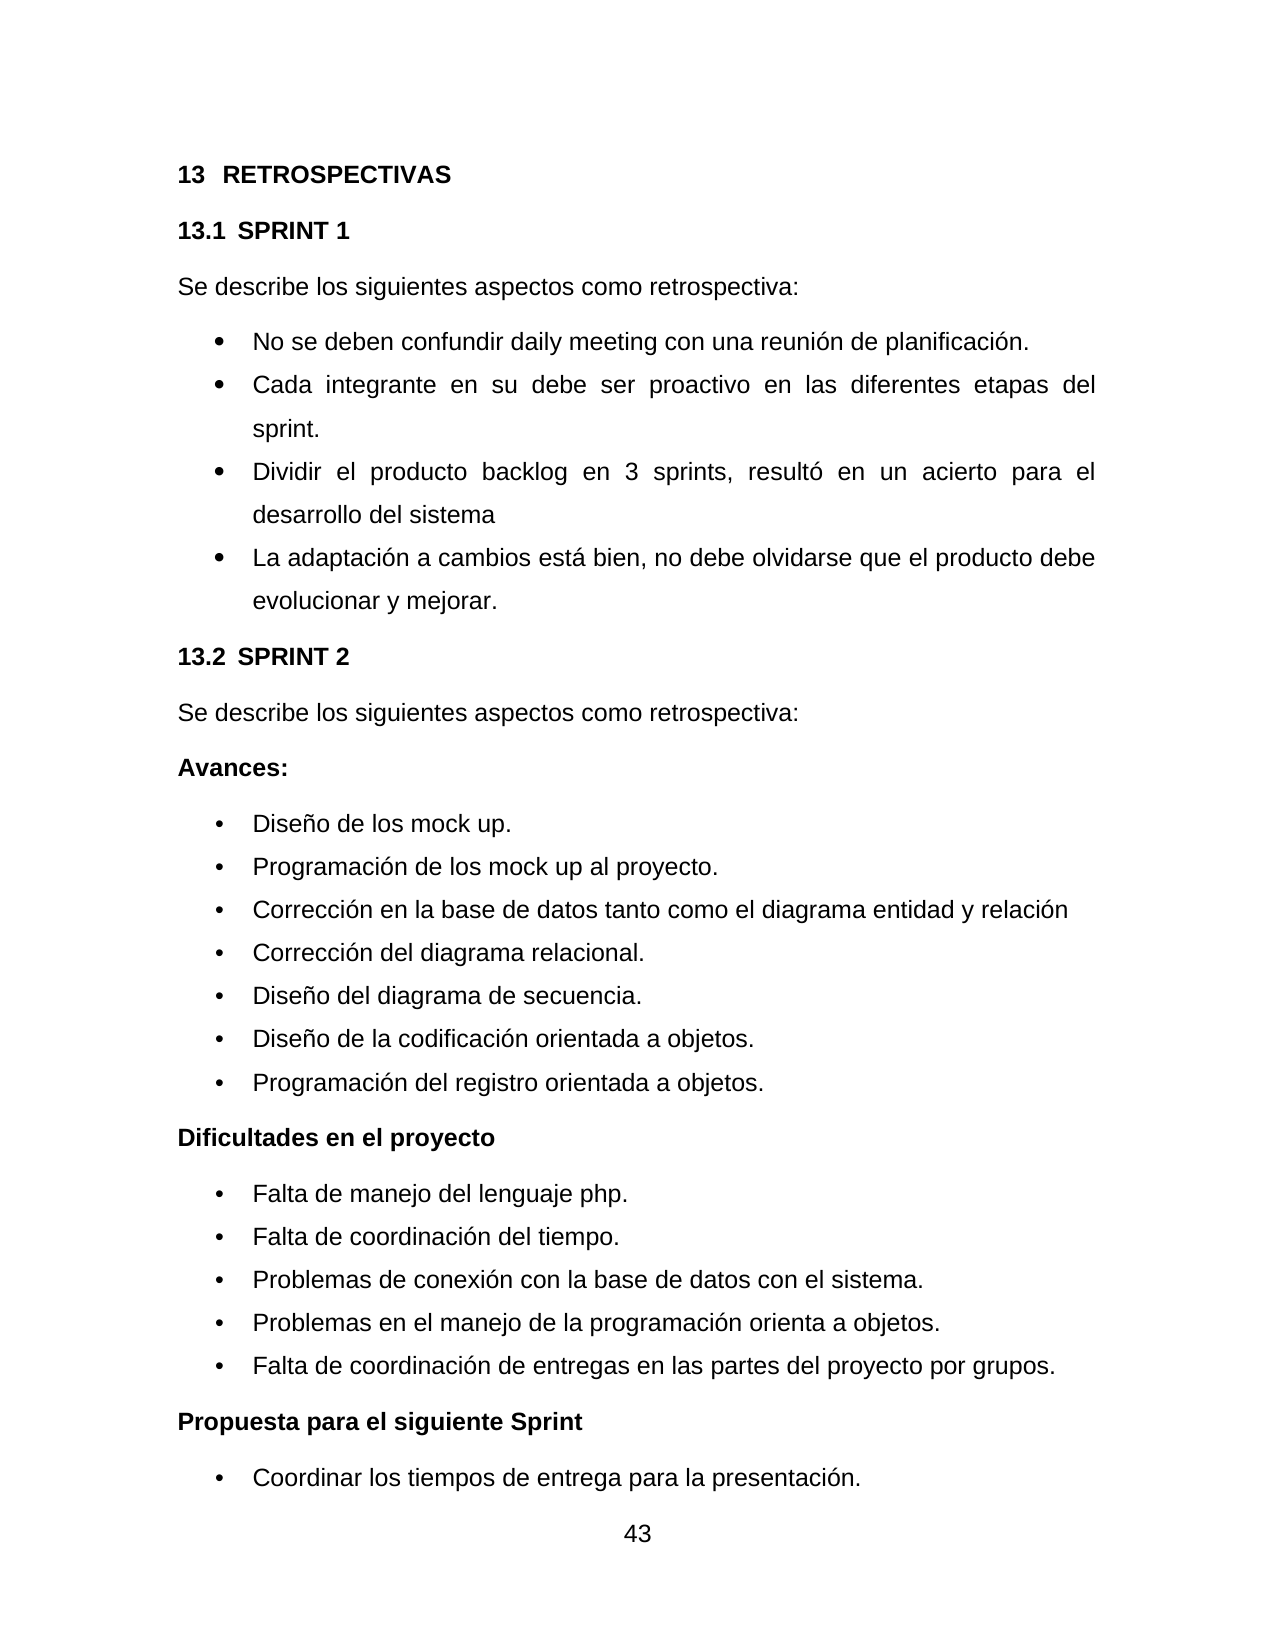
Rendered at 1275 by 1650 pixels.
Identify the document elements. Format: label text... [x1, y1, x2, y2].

list Diseño de la codificación orientada a objetos. [215, 1024, 1098, 1053]
text Se describe los siguientes aspectos como retrospectiva: [177, 271, 1098, 300]
list Coordinar los tiempos de entrega para la presentación. [215, 1462, 1098, 1491]
list Corrección del diagrama relacional. [215, 938, 1098, 967]
list Falta de manejo del lenguaje php. [215, 1179, 1098, 1207]
subtitle SPRINT 1 [177, 216, 1098, 244]
text Propuesta para el siguiente Sprint [177, 1407, 1098, 1436]
subtitle RETROSPECTIVAS [177, 160, 1098, 189]
list Dividir el producto backlog en 3 sprints, resultó en un acierto para el desarrollo del sistema [215, 457, 1098, 529]
list Falta de coordinación del tiempo. [215, 1222, 1098, 1251]
list Cada integrante en su debe ser proactivo en las diferentes etapas del sprint. [215, 370, 1098, 442]
text Avances: [177, 753, 1098, 782]
list Falta de coordinación de entregas en las partes del proyecto por grupos. [215, 1351, 1098, 1380]
list Corrección en la base de datos tanto como el diagrama entidad y relación [215, 895, 1098, 924]
list La adaptación a cambios está bien, no debe olvidarse que el producto debe evolucionar y mejorar. [215, 543, 1098, 615]
list Problemas de conexión con la base de datos con el sistema. [215, 1265, 1098, 1294]
list No se deben confundir daily meeting con una reunión de planificación. [215, 327, 1098, 356]
text Dificultades en el proyecto [177, 1123, 1098, 1152]
text Se describe los siguientes aspectos como retrospectiva: [177, 697, 1098, 726]
list Programación de los mock up al proyecto. [215, 852, 1098, 881]
list Diseño del diagrama de secuencia. [215, 981, 1098, 1010]
list Problemas en el manejo de la programación orienta a objetos. [215, 1308, 1098, 1337]
subtitle SPRINT 2 [177, 642, 1098, 671]
list Diseño de los mock up. [215, 809, 1098, 837]
list Programación del registro orientada a objetos. [215, 1067, 1098, 1096]
